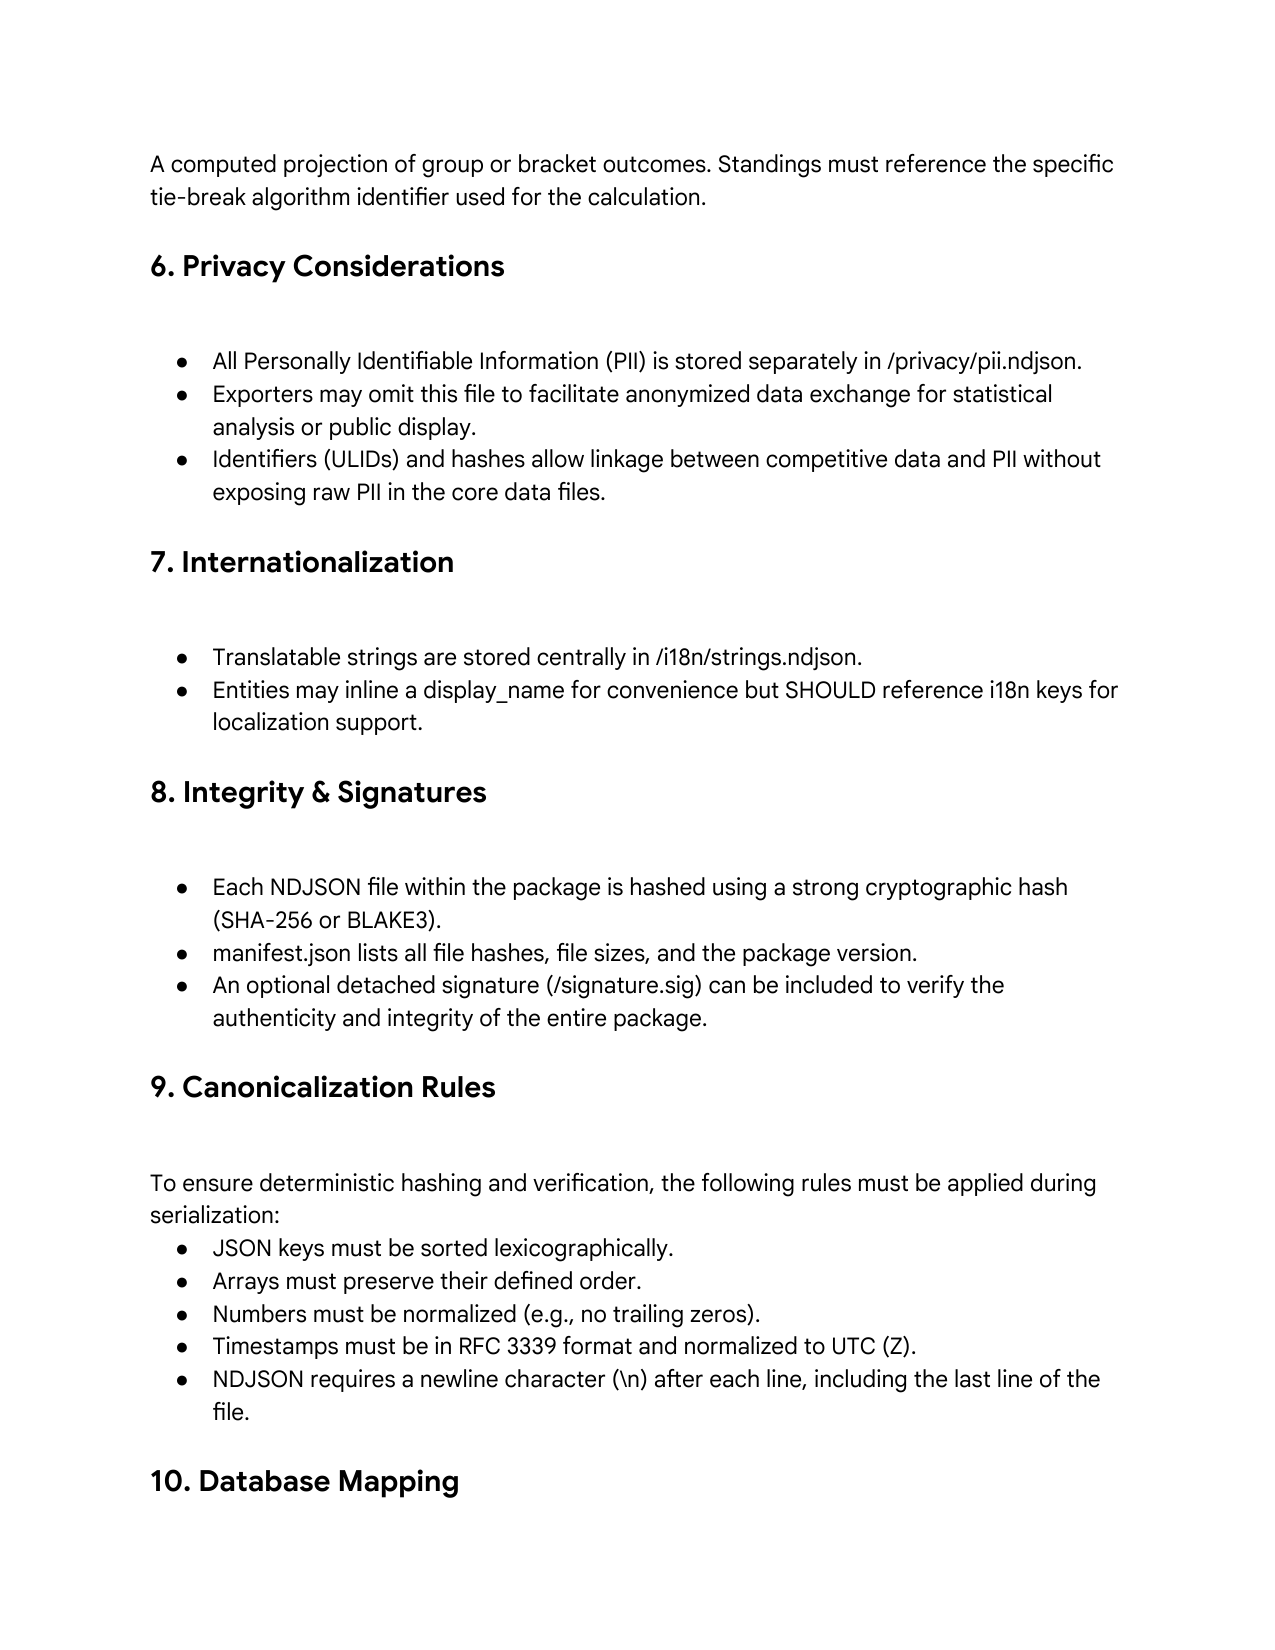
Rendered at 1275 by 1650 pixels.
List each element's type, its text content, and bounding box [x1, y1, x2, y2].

text To ensure deterministic hashing and verification, the following rules must be applied during serialization: [150, 1169, 1125, 1230]
list Identifiers (ULIDs) and hashes allow linkage between competitive data and PII without exposing raw PII in the core data files. [175, 446, 1125, 507]
text A computed projection of group or bracket outcomes. Standings must reference the specific tie-break algorithm identifier used for the calculation. [150, 150, 1125, 211]
list Exporters may omit this file to facilitate anonymized data exchange for statistical analysis or public display. [175, 380, 1125, 442]
list Timestamps must be in RFC 3339 format and normalized to UTC (Z). [175, 1332, 1125, 1361]
list Numbers must be normalized (e.g., no trailing zeros). [175, 1300, 1125, 1328]
list Each NDJSON file within the package is hashed using a strong cryptographic hash (SHA-256 or BLAKE3). [175, 873, 1125, 935]
subtitle 8. Integrity & Signatures [150, 774, 1125, 811]
subtitle 10. Database Mapping [150, 1463, 1125, 1500]
list All Personally Identifiable Information (PII) is stored separately in /privacy/pii.ndjson. [175, 347, 1125, 376]
list JSON keys must be sorted lexicographically. [175, 1234, 1125, 1263]
list manifest.json lists all file hashes, file sizes, and the package version. [175, 939, 1125, 967]
list Arrays must preserve their defined order. [175, 1267, 1125, 1296]
list An optional detached signature (/signature.sig) can be included to verify the authenticity and integrity of the entire package. [175, 971, 1125, 1033]
subtitle 7. Internationalization [150, 544, 1125, 580]
list Translatable strings are stored centrally in /i18n/strings.ndjson. [175, 643, 1125, 672]
subtitle 6. Privacy Considerations [150, 248, 1125, 285]
subtitle 9. Canonicalization Rules [150, 1069, 1125, 1106]
list Entities may inline a display_name for convenience but SHOULD reference i18n keys for localization support. [175, 676, 1125, 737]
list NDJSON requires a newline character (\n) after each line, including the last line of the file. [175, 1365, 1125, 1427]
